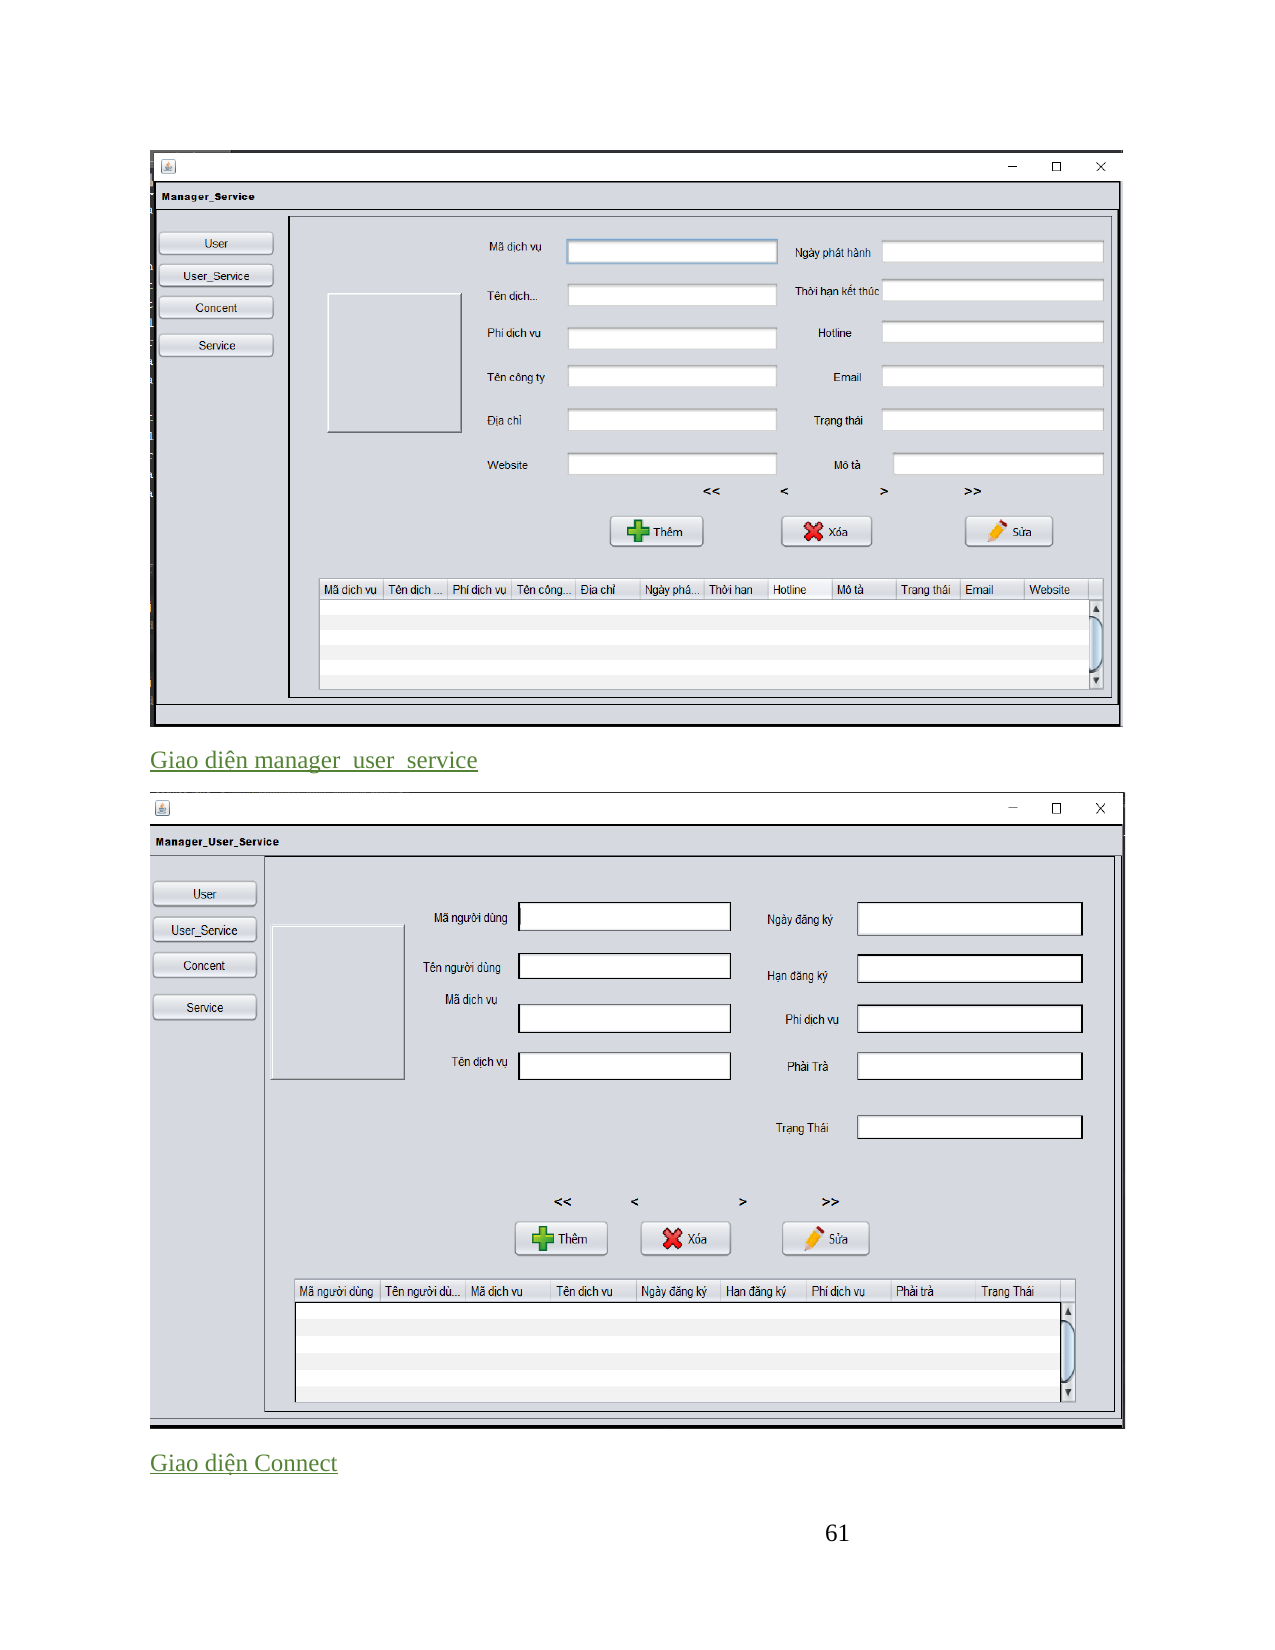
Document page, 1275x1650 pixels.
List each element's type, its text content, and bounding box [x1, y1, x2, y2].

text Giao diện Connect [150, 1448, 1125, 1477]
picture [150, 150, 1123, 727]
picture [150, 792, 1125, 1429]
text Giao diện manager_user_service [150, 745, 1125, 774]
